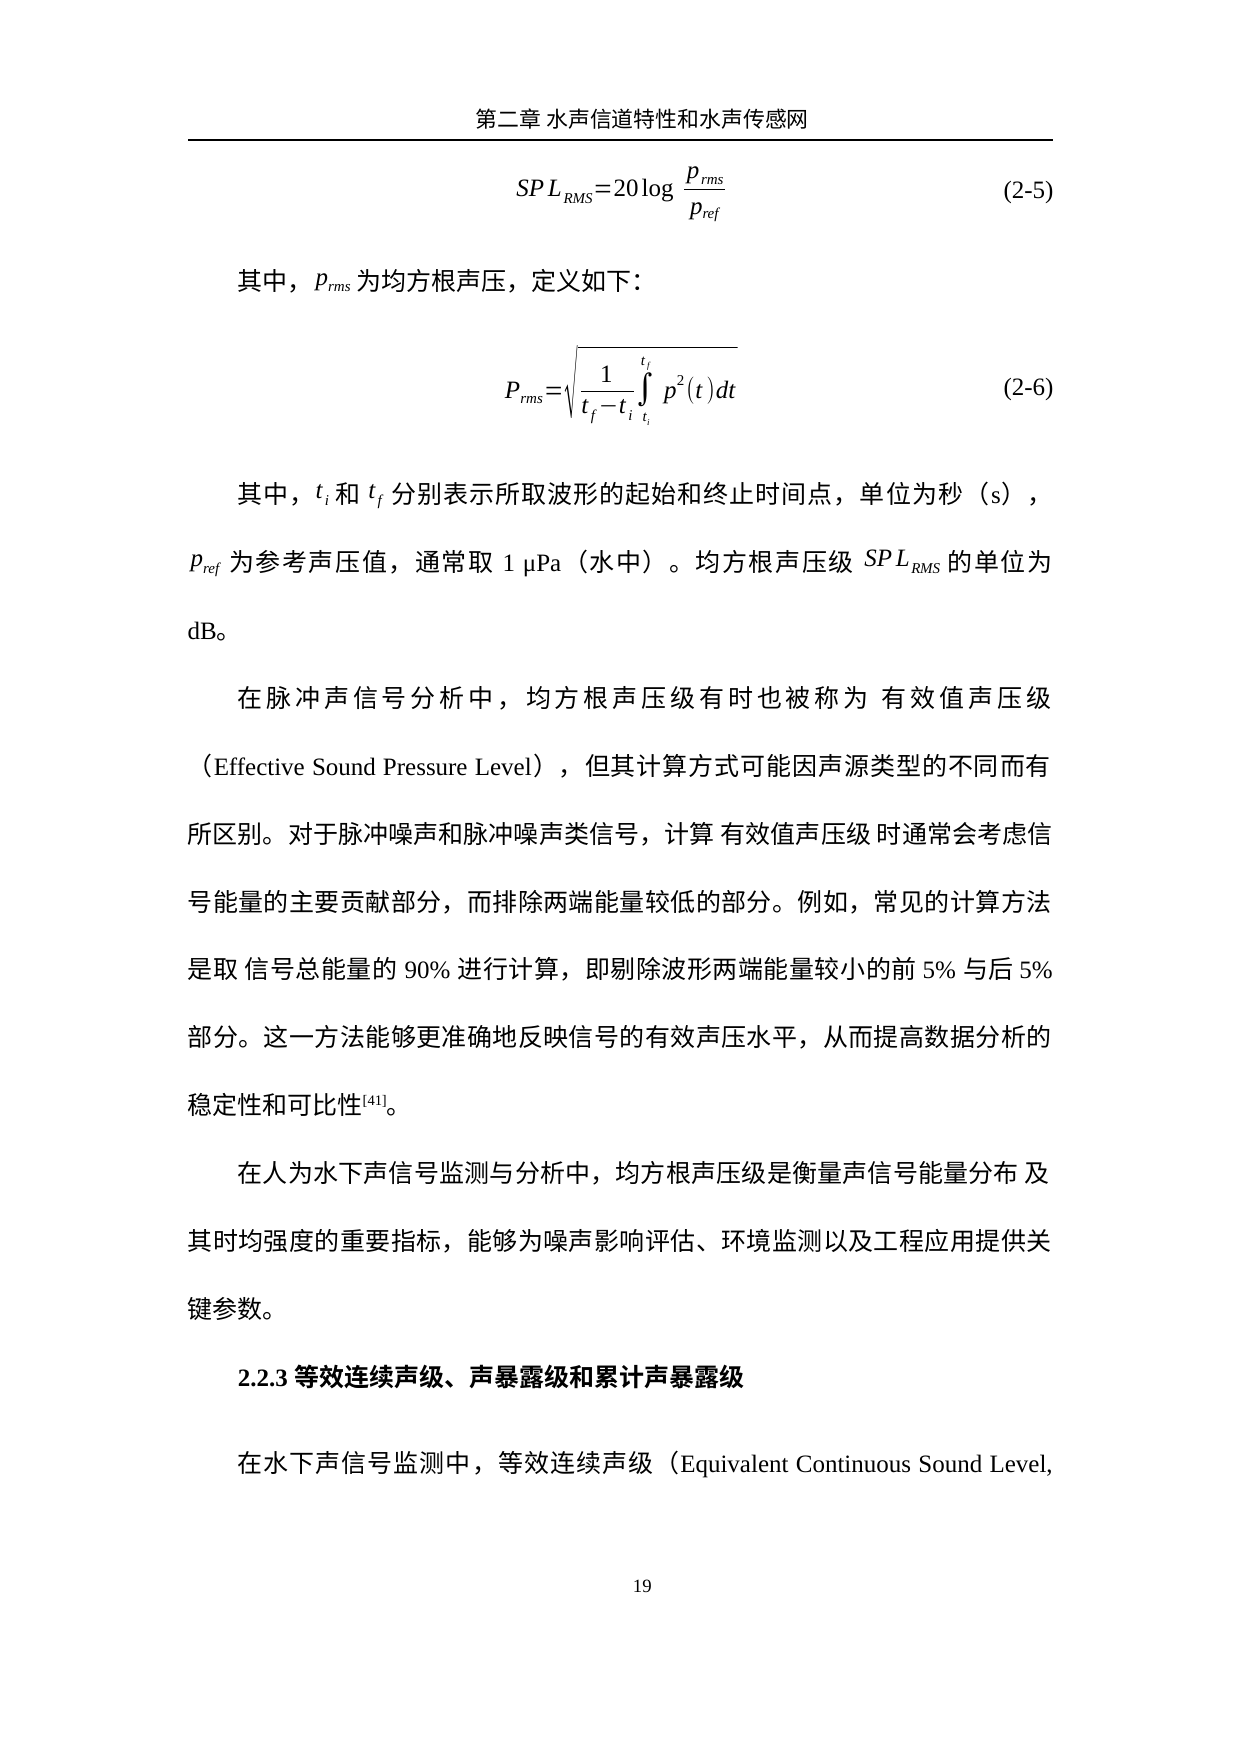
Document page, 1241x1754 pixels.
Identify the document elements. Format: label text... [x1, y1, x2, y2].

text 其中， 为均方根声压，定义如下： [187, 245, 1053, 313]
text 在人为水下声信号监测与分析中，均方根声压级是衡量声信号能量分布 及其时均强度的重要指标，能够为噪声影响评估、环境监测以及工程应用提供关键参数。 [187, 1138, 1053, 1342]
text (2-6) [187, 335, 1053, 437]
text 2.2.3 等效连续声级、声暴露级和累计声暴露级 [187, 1342, 1053, 1409]
text (2-5) [187, 155, 1053, 223]
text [187, 1428, 1053, 1496]
text 在脉冲声信号分析中，均方根声压级有时也被称为 有效值声压级（Effective Sound Pressure Level），但其计算方式可能因声源类型的不同而有所区别。对于脉冲噪声和脉冲噪声类信号，计算 有效值声压级 时通常会考虑信号能量的主要贡献部分，而排除两端能量较低的部分。例如，常见的计算方法是取 信号总能量的 90% 进行计算，即剔除波形两端能量较小的前5% 与后5% 部分。这一方法能够更准确地反映信号的有效声压水平，从而提高数据分析的稳定性和可比性[41]。 [187, 662, 1053, 1138]
text 其中， 和 分别表示所取波形的起始和终止时间点，单位为秒（s）， 为参考声压值，通常取 1 μPa（水中）。均方根声压级 的单位为 dB。 [187, 459, 1053, 662]
